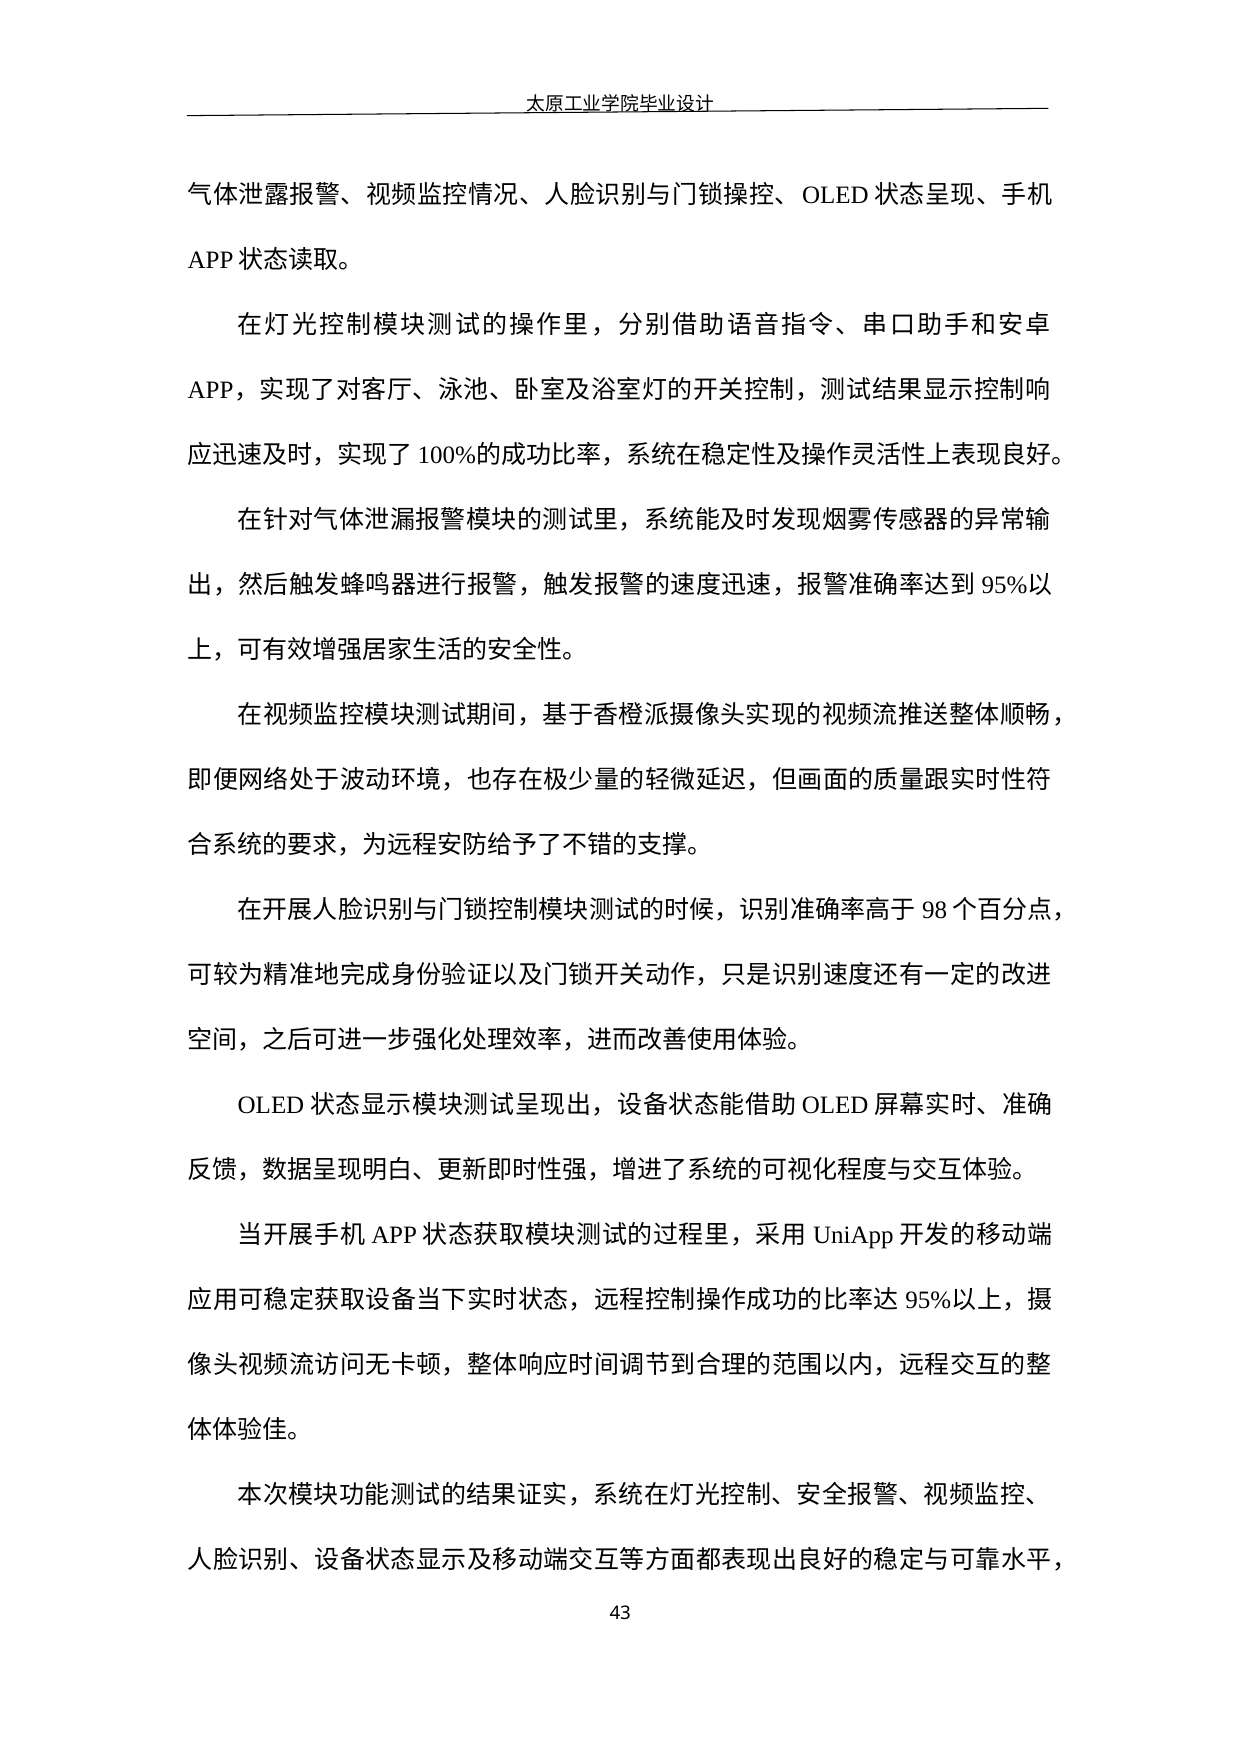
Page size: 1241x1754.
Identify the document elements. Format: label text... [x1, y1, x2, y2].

text 在开展人脸识别与门锁控制模块测试的时候，识别准确率高于98个百分点，可较为精准地完成身份验证以及门锁开关动作，只是识别速度还有一定的改进空间，之后可进一步强化处理效率，进而改善使用体验。 [187, 875, 1053, 1070]
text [187, 1460, 1053, 1590]
text 当开展手机APP状态获取模块测试的过程里，采用UniApp开发的移动端应用可稳定获取设备当下实时状态，远程控制操作成功的比率达95%以上，摄像头视频流访问无卡顿，整体响应时间调节到合理的范围以内，远程交互的整体体验佳。 [187, 1200, 1053, 1460]
text 在针对气体泄漏报警模块的测试里，系统能及时发现烟雾传感器的异常输出，然后触发蜂鸣器进行报警，触发报警的速度迅速，报警准确率达到95%以上，可有效增强居家生活的安全性。 [187, 485, 1053, 680]
text 在视频监控模块测试期间，基于香橙派摄像头实现的视频流推送整体顺畅，即便网络处于波动环境，也存在极少量的轻微延迟，但画面的质量跟实时性符合系统的要求，为远程安防给予了不错的支撑。 [187, 680, 1053, 875]
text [187, 160, 1053, 290]
text OLED状态显示模块测试呈现出，设备状态能借助OLED屏幕实时、准确反馈，数据呈现明白、更新即时性强，增进了系统的可视化程度与交互体验。 [187, 1070, 1053, 1200]
text 在灯光控制模块测试的操作里，分别借助语音指令、串口助手和安卓APP，实现了对客厅、泳池、卧室及浴室灯的开关控制，测试结果显示控制响应迅速及时，实现了100%的成功比率，系统在稳定性及操作灵活性上表现良好。 [187, 290, 1053, 485]
